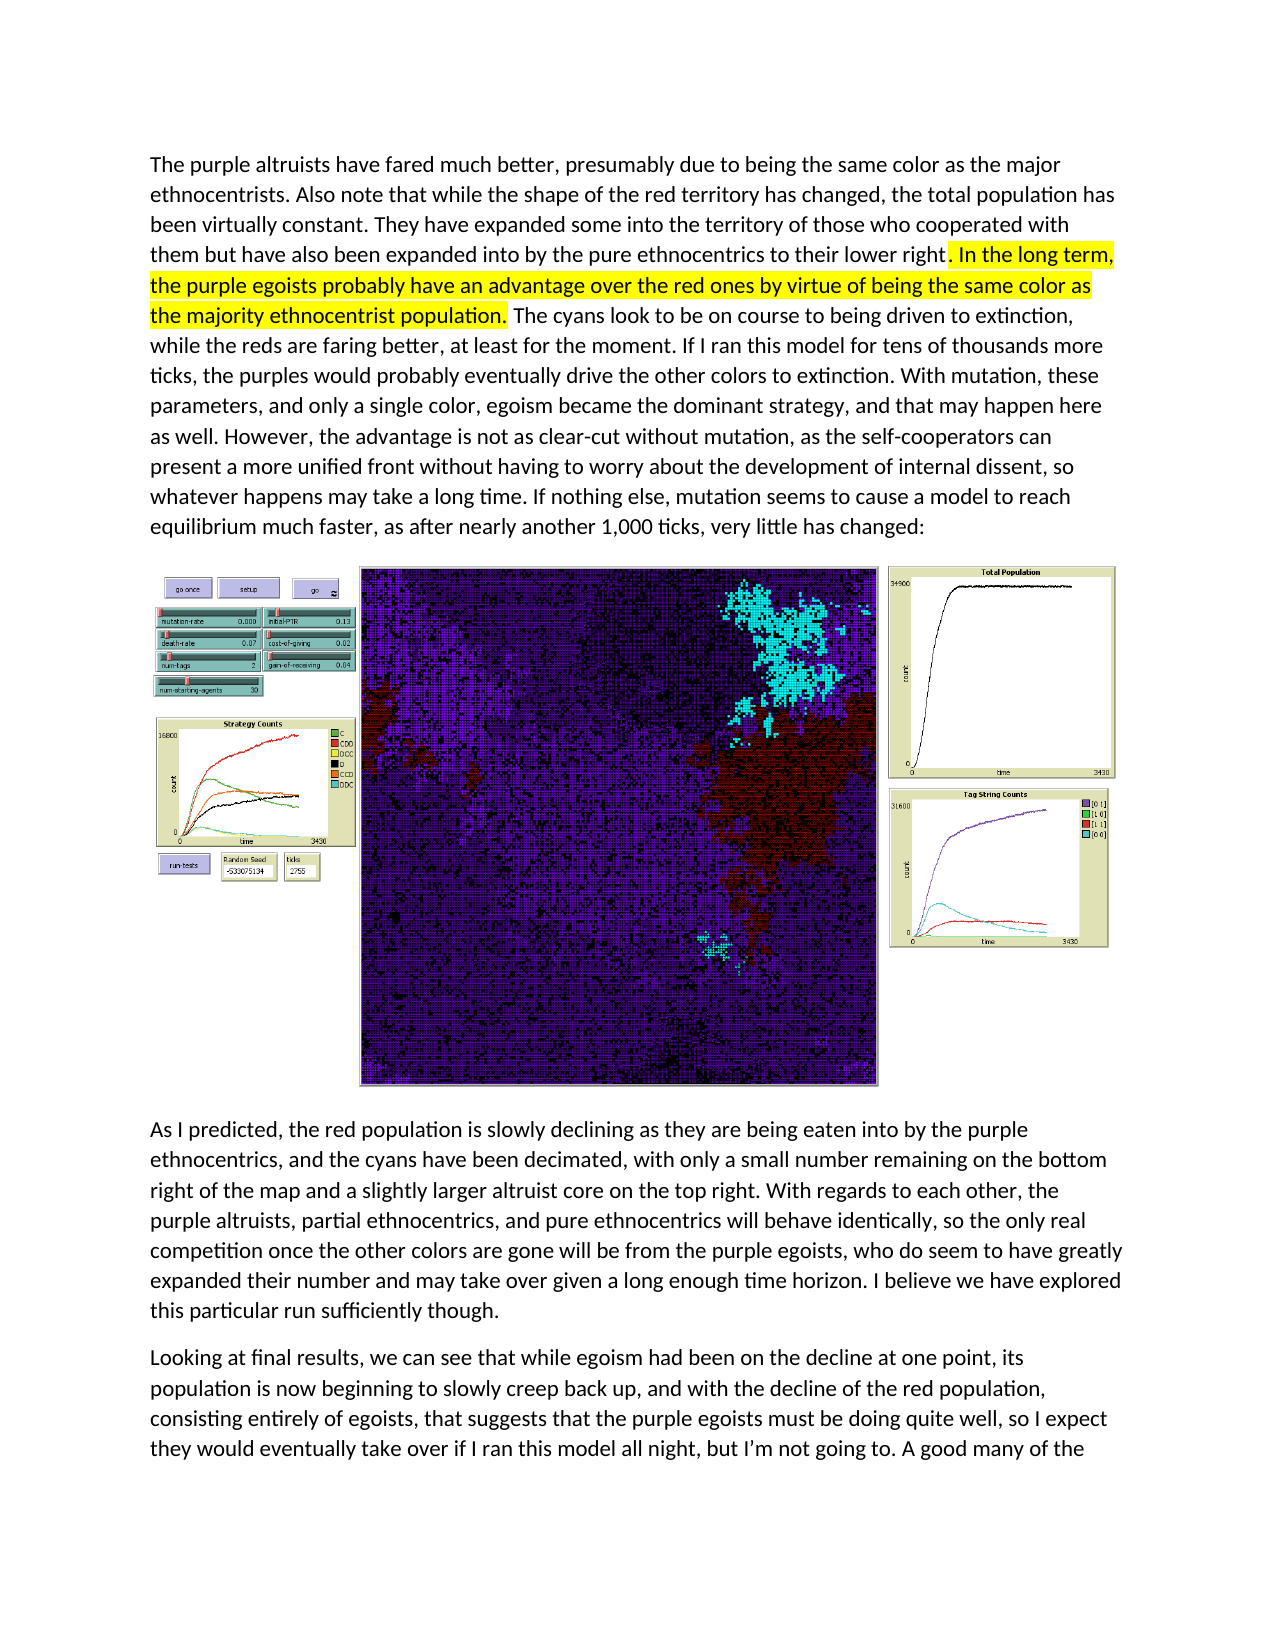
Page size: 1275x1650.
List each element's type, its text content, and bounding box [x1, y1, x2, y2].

picture [150, 559, 1125, 1097]
text The purple altruists have fared much better, presumably due to being the same color as the major ethnocentrists. Also note that while the shape of the red territory has changed, the total population has been virtually constant. They have expanded some into the territory of those who cooperated with them but have also been expanded into by the pure ethnocentrics to their lower right. In the long term, the purple egoists probably have an advantage over the red ones by virtue of being the same color as the majority ethnocentrist population. The cyans look to be on course to being driven to extinction, while the reds are faring better, at least for the moment. If I ran this model for tens of thousands more ticks, the purples would probably eventually drive the other colors to extinction. With mutation, these parameters, and only a single color, egoism became the dominant strategy, and that may happen here as well. However, the advantage is not as clear-cut without mutation, as the self-cooperators can present a more unified front without having to worry about the development of internal dissent, so whatever happens may take a long time. If nothing else, mutation seems to cause a model to reach equilibrium much faster, as after nearly another 1,000 ticks, very little has changed: [150, 150, 1125, 541]
text As I predicted, the red population is slowly declining as they are being eaten into by the purple ethnocentrics, and the cyans have been decimated, with only a small number remaining on the bottom right of the map and a slightly larger altruist core on the top right. With regards to each other, the purple altruists, partial ethnocentrics, and pure ethnocentrics will behave identically, so the only real competition once the other colors are gone will be from the purple egoists, who do seem to have greatly expanded their number and may take over given a long enough time horizon. I believe we have explored this particular run sufficiently though. [150, 1115, 1125, 1324]
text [150, 1343, 1125, 1462]
